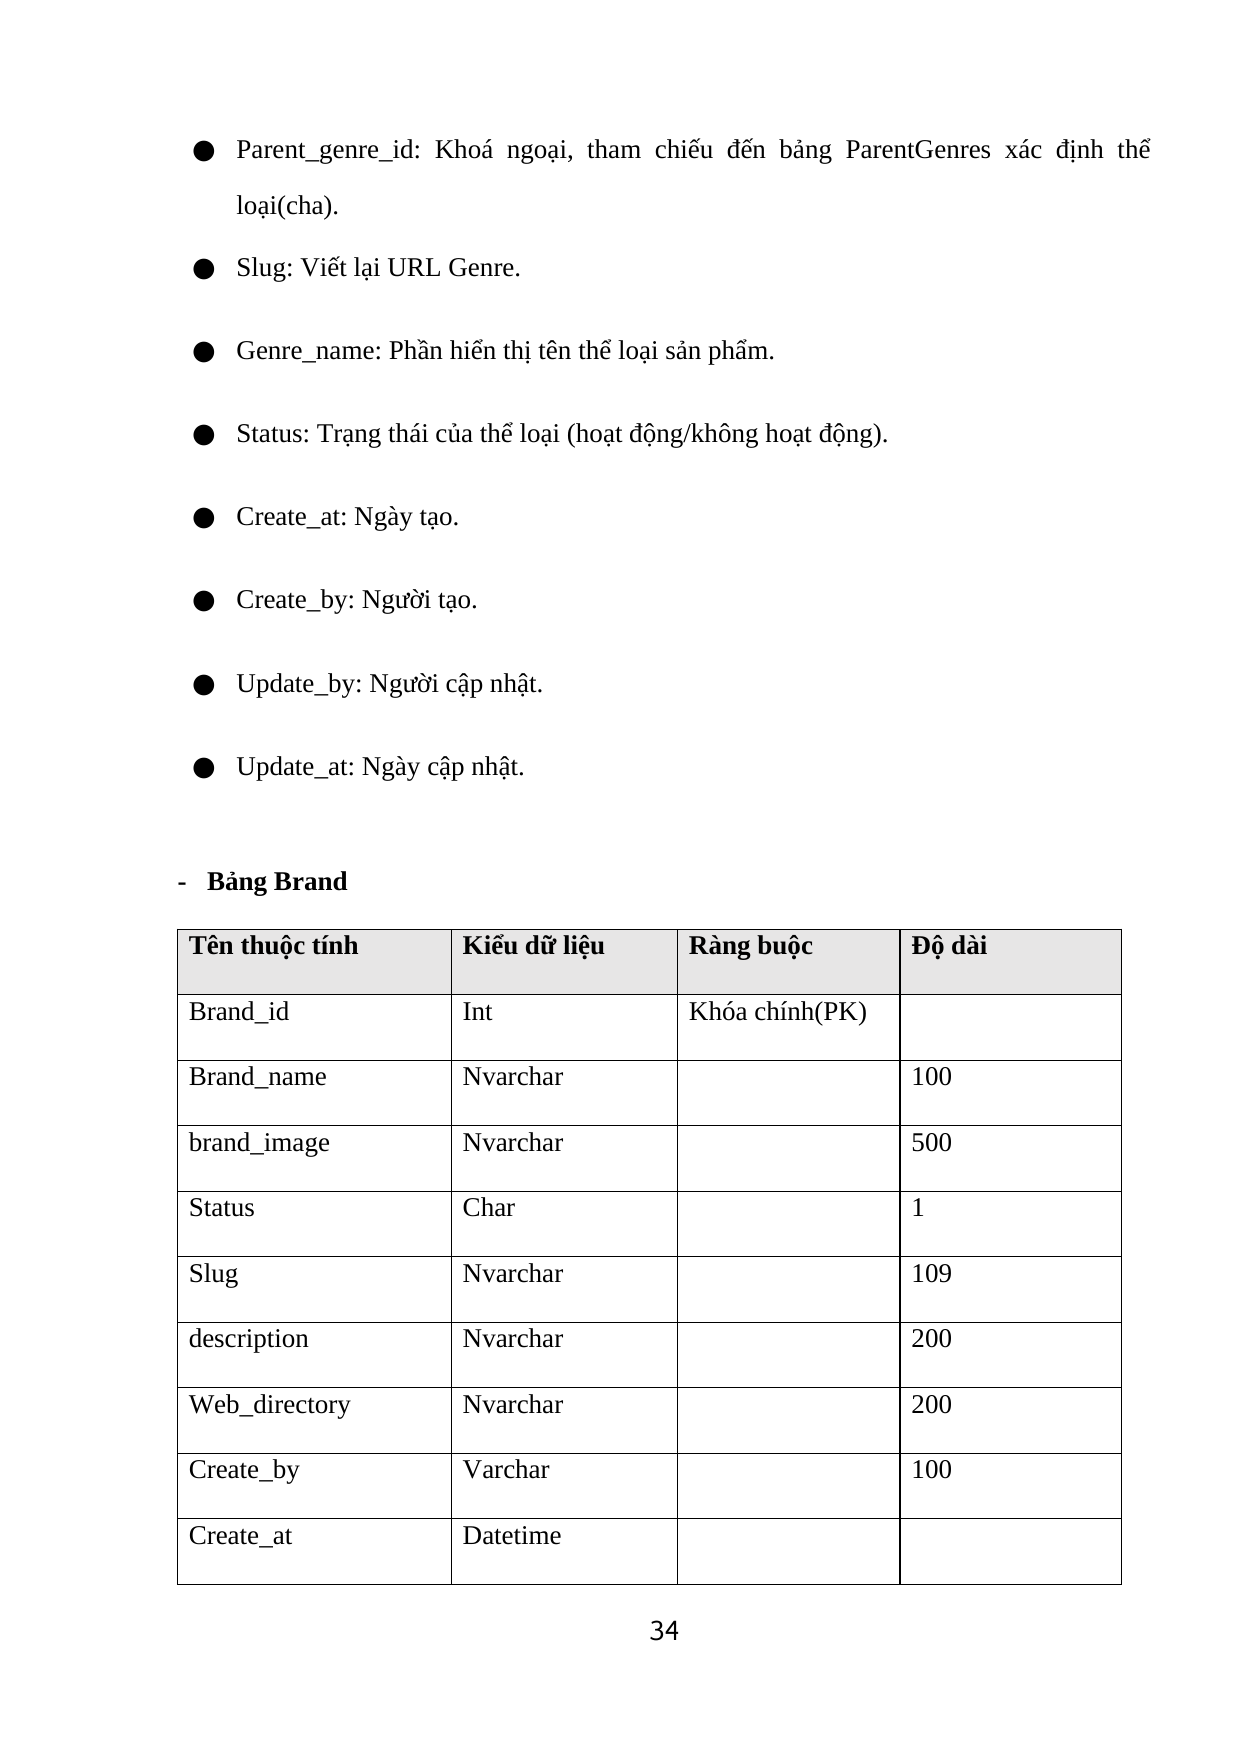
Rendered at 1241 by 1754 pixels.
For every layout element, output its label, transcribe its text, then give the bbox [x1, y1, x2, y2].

table_header Kiểu dữ liệu [452, 930, 677, 994]
table_cell [678, 1192, 899, 1256]
table_cell 100 [901, 1454, 1121, 1518]
list Create_by: Người tạo. [192, 569, 1152, 624]
table_cell [678, 1061, 899, 1125]
table_cell [678, 1519, 899, 1584]
table_cell Varchar [452, 1454, 677, 1518]
table_cell 1 [901, 1192, 1121, 1256]
table_cell [901, 995, 1121, 1059]
list Bảng Brand [177, 865, 1152, 896]
table_header Tên thuộc tính [178, 930, 451, 994]
table_cell Int [452, 995, 677, 1059]
table_cell Brand_id [178, 995, 451, 1059]
table_cell Web_directory [178, 1388, 451, 1453]
table_header Ràng buộc [678, 930, 899, 994]
table_cell Nvarchar [452, 1388, 677, 1453]
table_cell Create_by [178, 1454, 451, 1518]
list Slug: Viết lại URL Genre. [192, 236, 1152, 291]
table_cell Create_at [178, 1519, 451, 1584]
table_cell brand_image [178, 1126, 451, 1191]
table_cell [678, 1454, 899, 1518]
table_cell description [178, 1323, 451, 1387]
table_cell [678, 1388, 899, 1453]
list Status: Trạng thái của thể loại (hoạt động/không hoạt động). [192, 402, 1152, 458]
table_cell Nvarchar [452, 1061, 677, 1125]
table_cell [901, 1519, 1121, 1584]
table_cell Char [452, 1192, 677, 1256]
table_cell Khóa chính(PK) [678, 995, 899, 1059]
table_cell Brand_name [178, 1061, 451, 1125]
list Update_by: Người cập nhật. [192, 652, 1152, 707]
table_cell 200 [901, 1388, 1121, 1453]
table_cell [678, 1257, 899, 1322]
table_cell Nvarchar [452, 1126, 677, 1191]
table_cell 200 [901, 1323, 1121, 1387]
table_cell 109 [901, 1257, 1121, 1322]
table_header Độ dài [901, 930, 1121, 994]
list Create_at: Ngày tạo. [192, 486, 1152, 541]
table_cell [678, 1323, 899, 1387]
table_cell Nvarchar [452, 1257, 677, 1322]
table_cell Nvarchar [452, 1323, 677, 1387]
table_cell Slug [178, 1257, 451, 1322]
list Update_at: Ngày cập nhật. [192, 735, 1152, 791]
table_cell Status [178, 1192, 451, 1256]
table_cell 100 [901, 1061, 1121, 1125]
list Parent_genre_id: Khoá ngoại, tham chiếu đến bảng ParentGenres xác định thể loại(cha). [192, 118, 1152, 220]
table_cell 500 [901, 1126, 1121, 1191]
table_cell Datetime [452, 1519, 677, 1584]
table_cell [678, 1126, 899, 1191]
list Genre_name: Phần hiển thị tên thể loại sản phẩm. [192, 319, 1152, 374]
